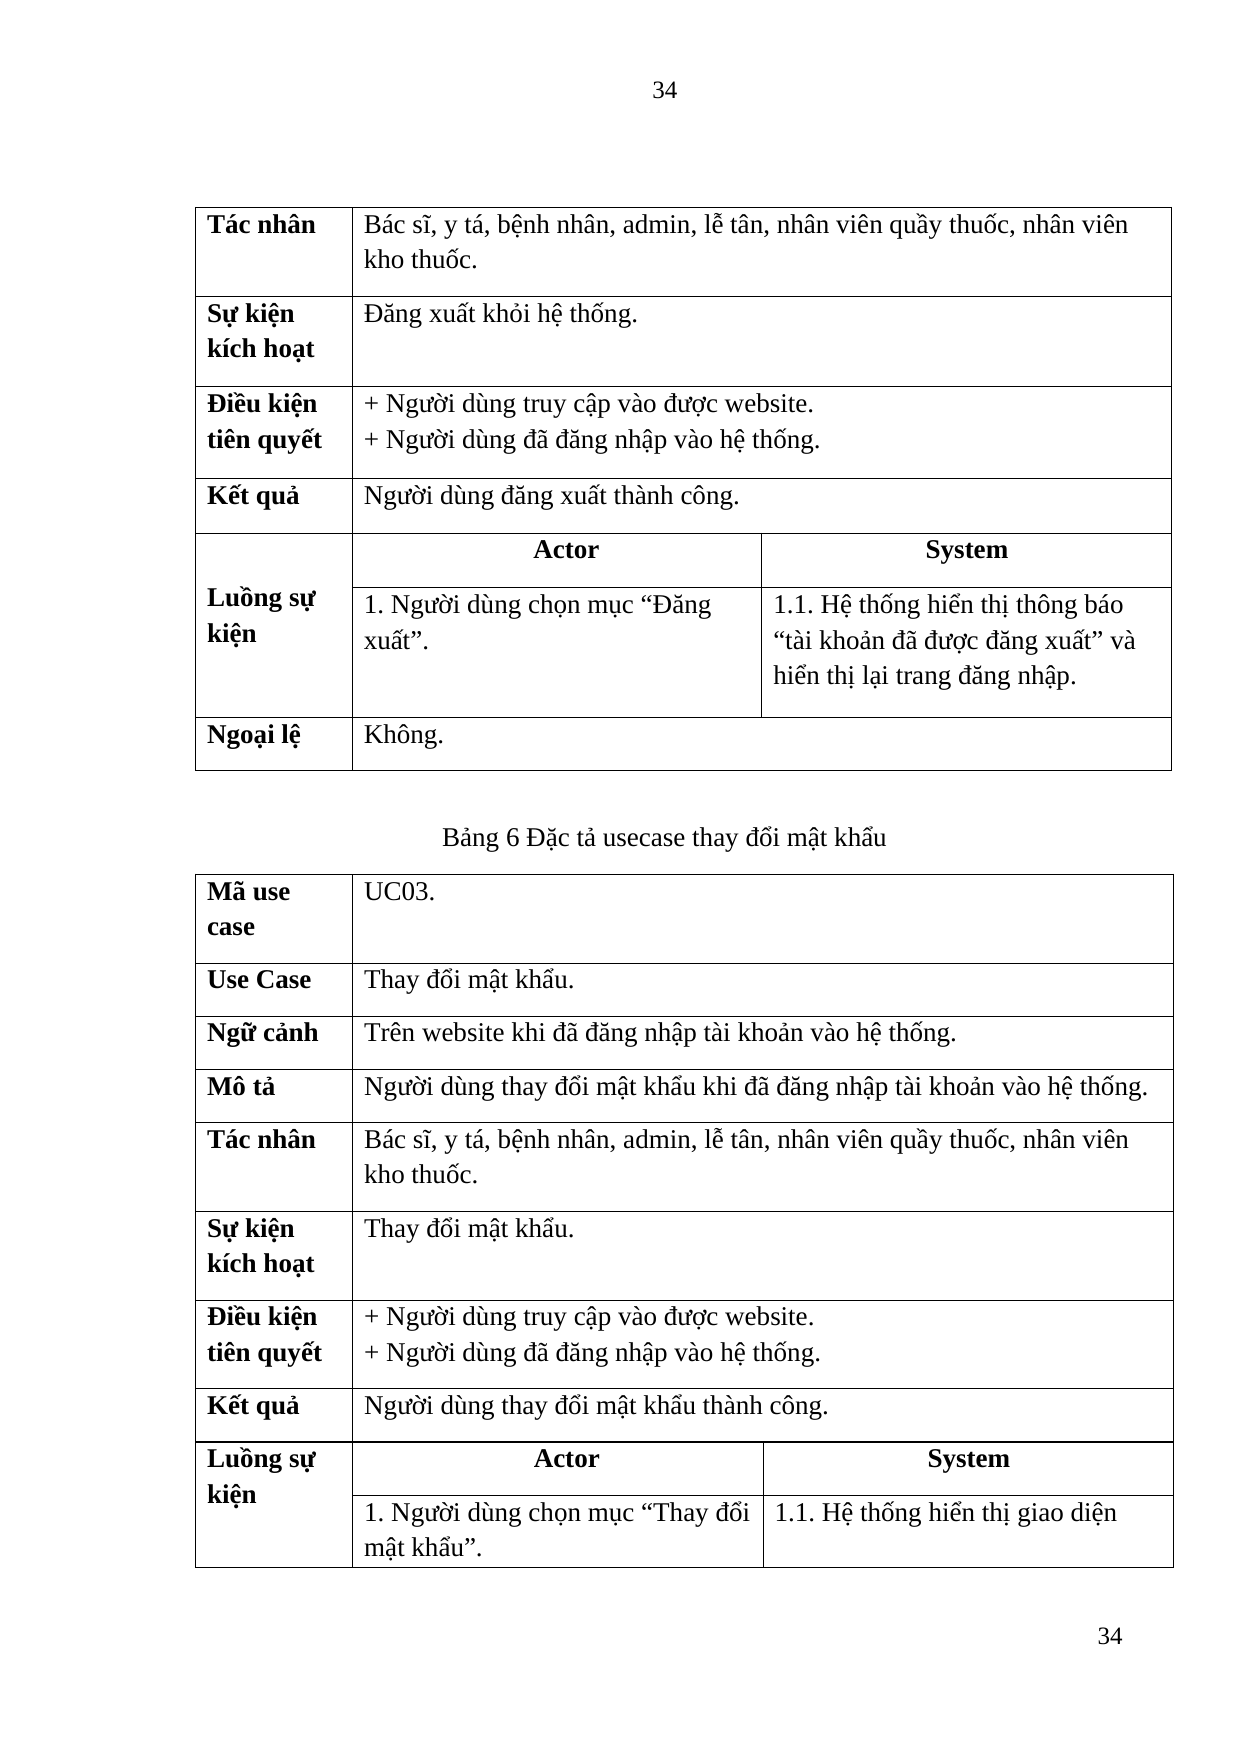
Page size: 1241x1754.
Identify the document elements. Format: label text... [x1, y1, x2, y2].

table_cell 1.1. Hệ thống hiển thị thông báo “tài khoản đã được đăng xuất” và hiển thị lại trang đăng nhập. [762, 588, 1171, 717]
table_cell Người dùng đăng xuất thành công. [353, 479, 1171, 532]
table_cell Tác nhân [196, 208, 352, 296]
table_cell System [764, 1443, 1173, 1494]
table_cell Luồng sự kiện [196, 1443, 352, 1567]
table_cell Trên website khi đã đăng nhập tài khoản vào hệ thống. [353, 1017, 1173, 1069]
table_cell Bác sĩ, y tá, bệnh nhân, admin, lễ tân, nhân viên quầy thuốc, nhân viên kho thuốc. [353, 1123, 1173, 1211]
table_cell + Người dùng truy cập vào được website. + Người dùng đã đăng nhập vào hệ thống. [353, 1301, 1173, 1388]
table_cell Luồng sự kiện [196, 534, 352, 717]
table_cell Sự kiện kích hoạt [196, 297, 352, 386]
table_cell Ngoại lệ [196, 718, 352, 770]
table_header UC03. [353, 875, 1173, 962]
table_cell Mô tả [196, 1070, 352, 1122]
table_cell Kết quả [196, 479, 352, 532]
table_cell Điều kiện tiên quyết [196, 1301, 352, 1388]
table_cell Actor [353, 534, 761, 587]
table_cell Thay đổi mật khẩu. [353, 964, 1173, 1016]
table_cell Ngữ cảnh [196, 1017, 352, 1069]
table_cell Không. [353, 718, 1171, 770]
table_cell + Người dùng truy cập vào được website. + Người dùng đã đăng nhập vào hệ thống. [353, 387, 1171, 478]
table_cell Kết quả [196, 1389, 352, 1441]
table_cell System [762, 534, 1171, 587]
table_cell Tác nhân [196, 1123, 352, 1211]
table_cell Use Case [196, 964, 352, 1016]
table_cell Đăng xuất khỏi hệ thống. [353, 297, 1171, 386]
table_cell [764, 1496, 1173, 1567]
text Bảng 6 Đặc tả usecase thay đổi mật khẩu [207, 822, 1122, 853]
table_header Mã use case [196, 875, 352, 962]
table_cell Sự kiện kích hoạt [196, 1212, 352, 1299]
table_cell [353, 1496, 763, 1567]
table_cell Điều kiện tiên quyết [196, 387, 352, 478]
table_cell Actor [353, 1443, 763, 1494]
table_cell Người dùng thay đổi mật khẩu khi đã đăng nhập tài khoản vào hệ thống. [353, 1070, 1173, 1122]
table_cell Người dùng thay đổi mật khẩu thành công. [353, 1389, 1173, 1441]
table_cell Bác sĩ, y tá, bệnh nhân, admin, lễ tân, nhân viên quầy thuốc, nhân viên kho thuốc. [353, 208, 1171, 296]
table_cell Thay đổi mật khẩu. [353, 1212, 1173, 1299]
table_cell 1. Người dùng chọn mục “Đăng xuất”. [353, 588, 761, 717]
